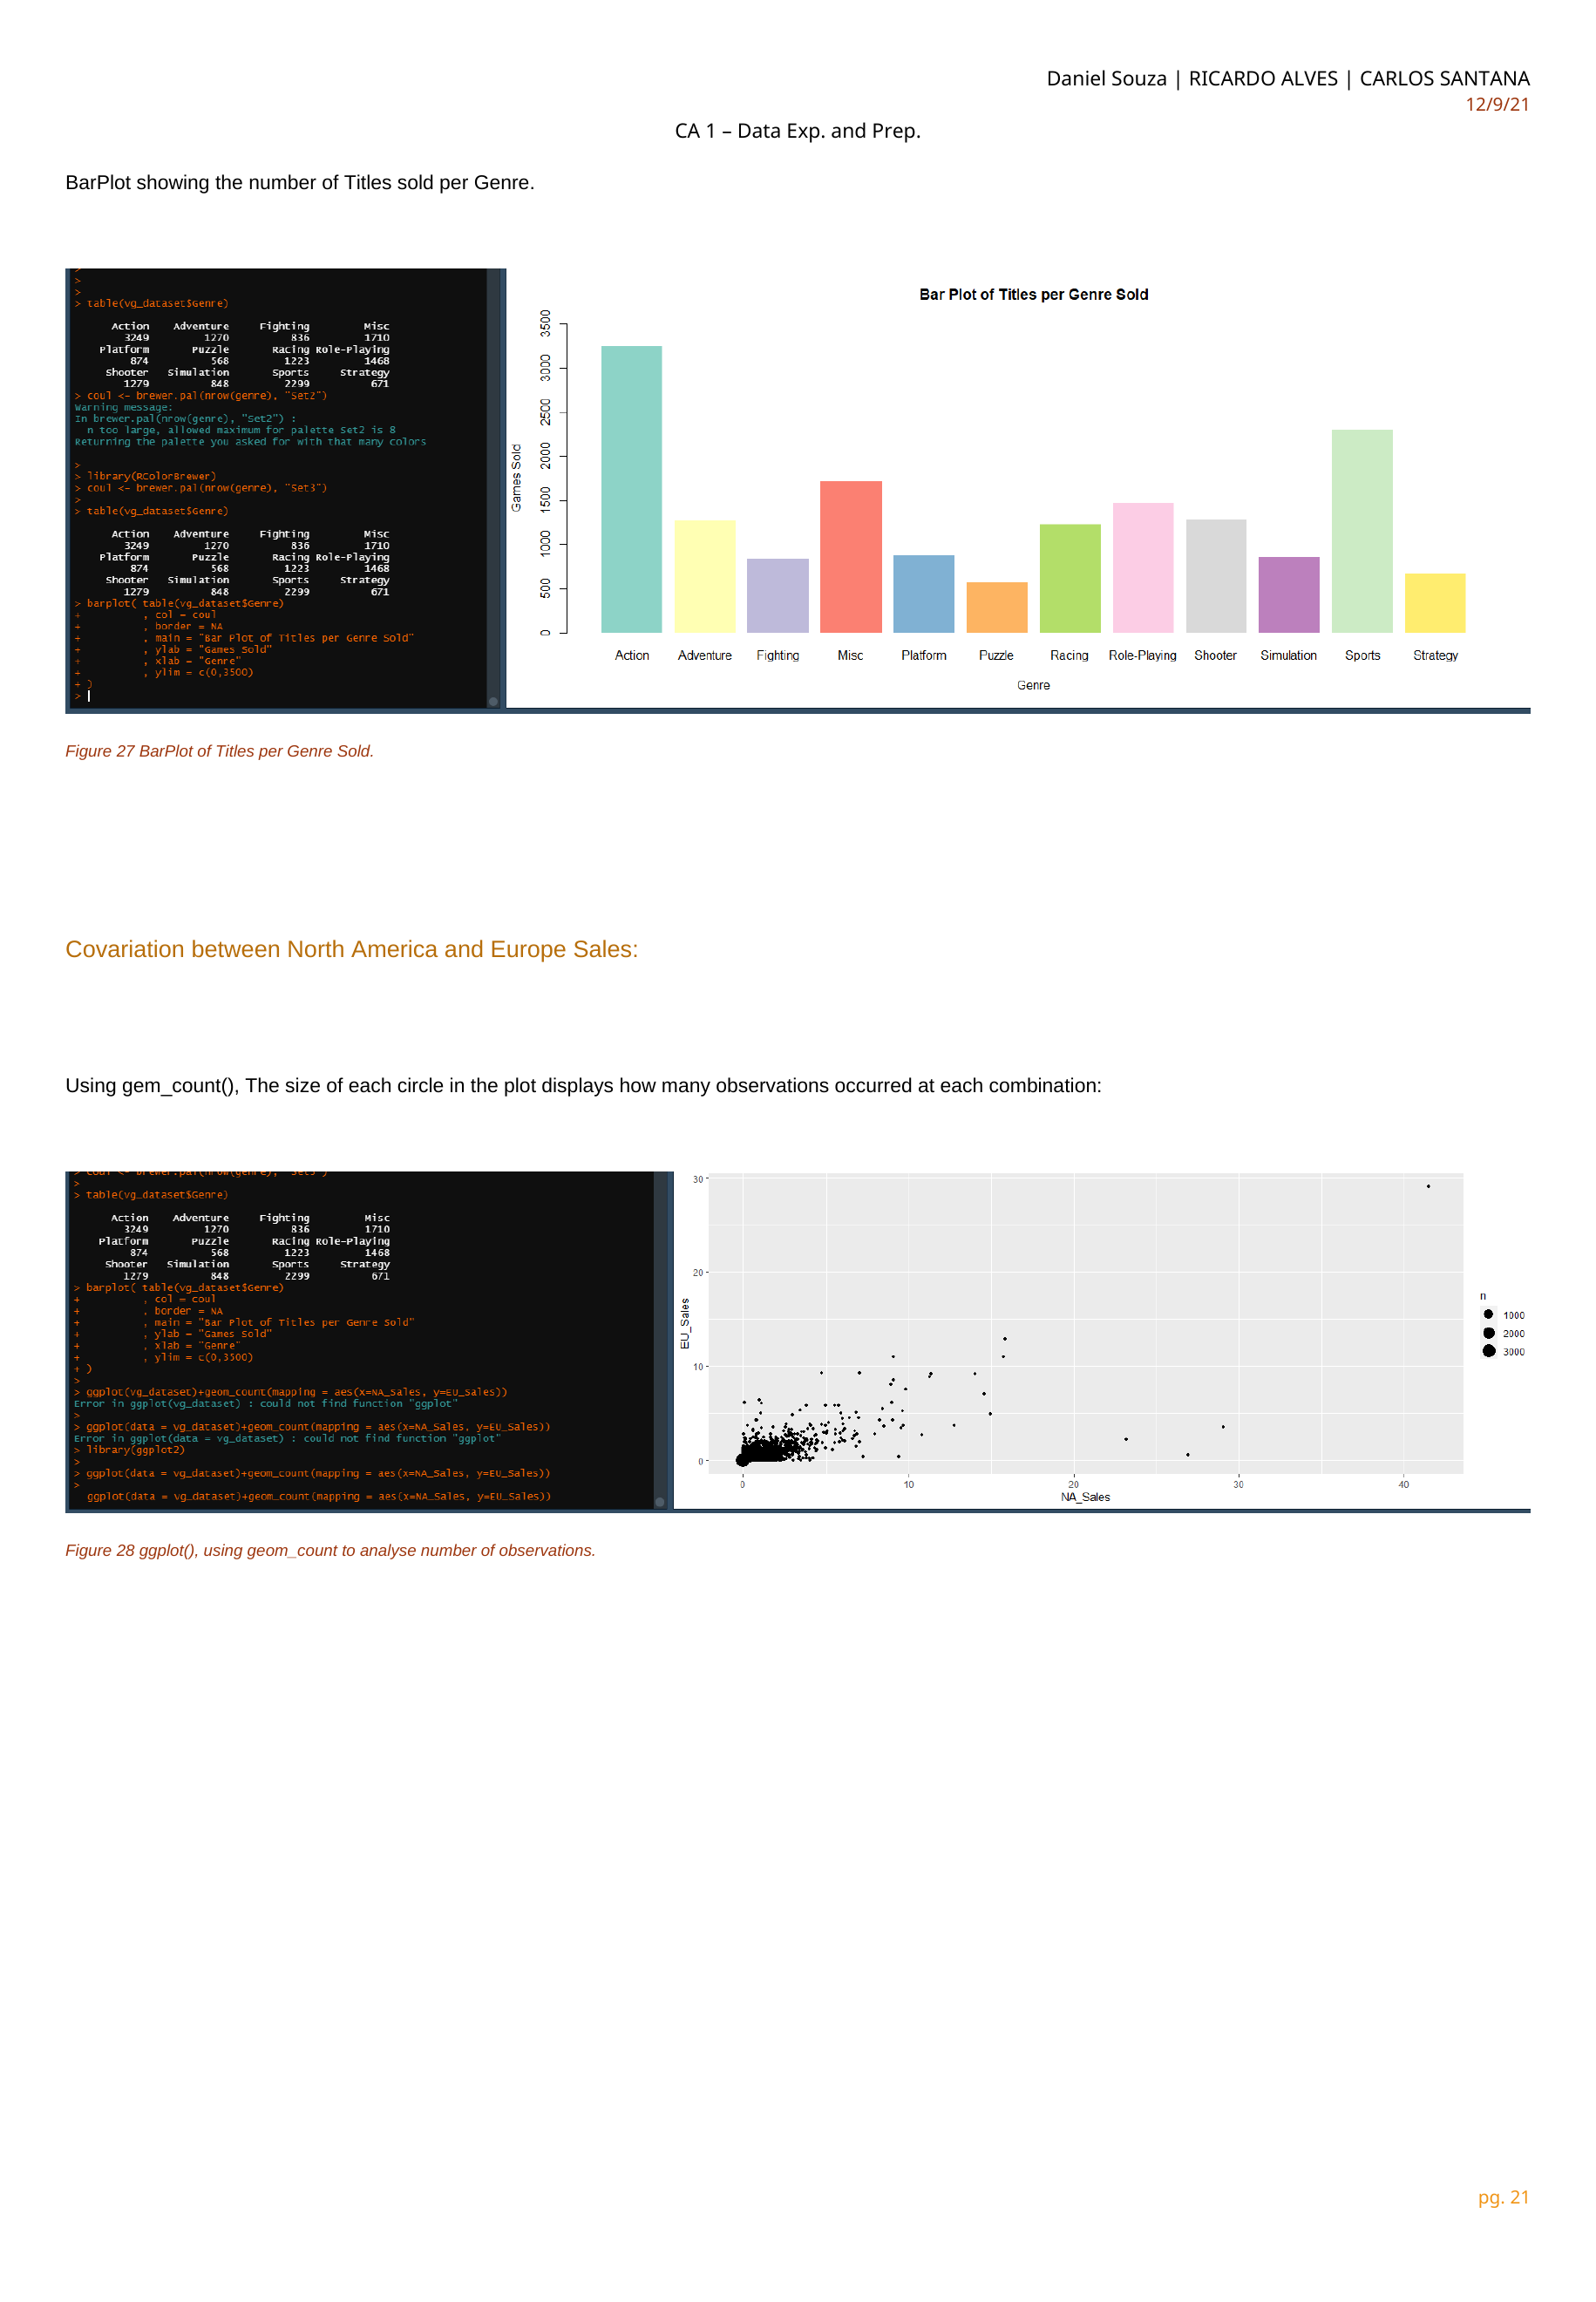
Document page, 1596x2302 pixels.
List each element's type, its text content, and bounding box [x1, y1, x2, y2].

subtitle Covariation between North America and Europe Sales: [65, 935, 1531, 962]
text BarPlot showing the number of Titles sold per Genre. [65, 171, 1531, 194]
picture [65, 1171, 1531, 1513]
picture [65, 268, 1531, 714]
text Figure 28 ggplot(), using geom_count to analyse number of observations. [65, 1541, 1531, 1560]
text Using gem_count(), The size of each circle in the plot displays how many observations occurred at each combination: [65, 1074, 1531, 1097]
text Figure 27 BarPlot of Titles per Genre Sold. [65, 742, 1531, 761]
